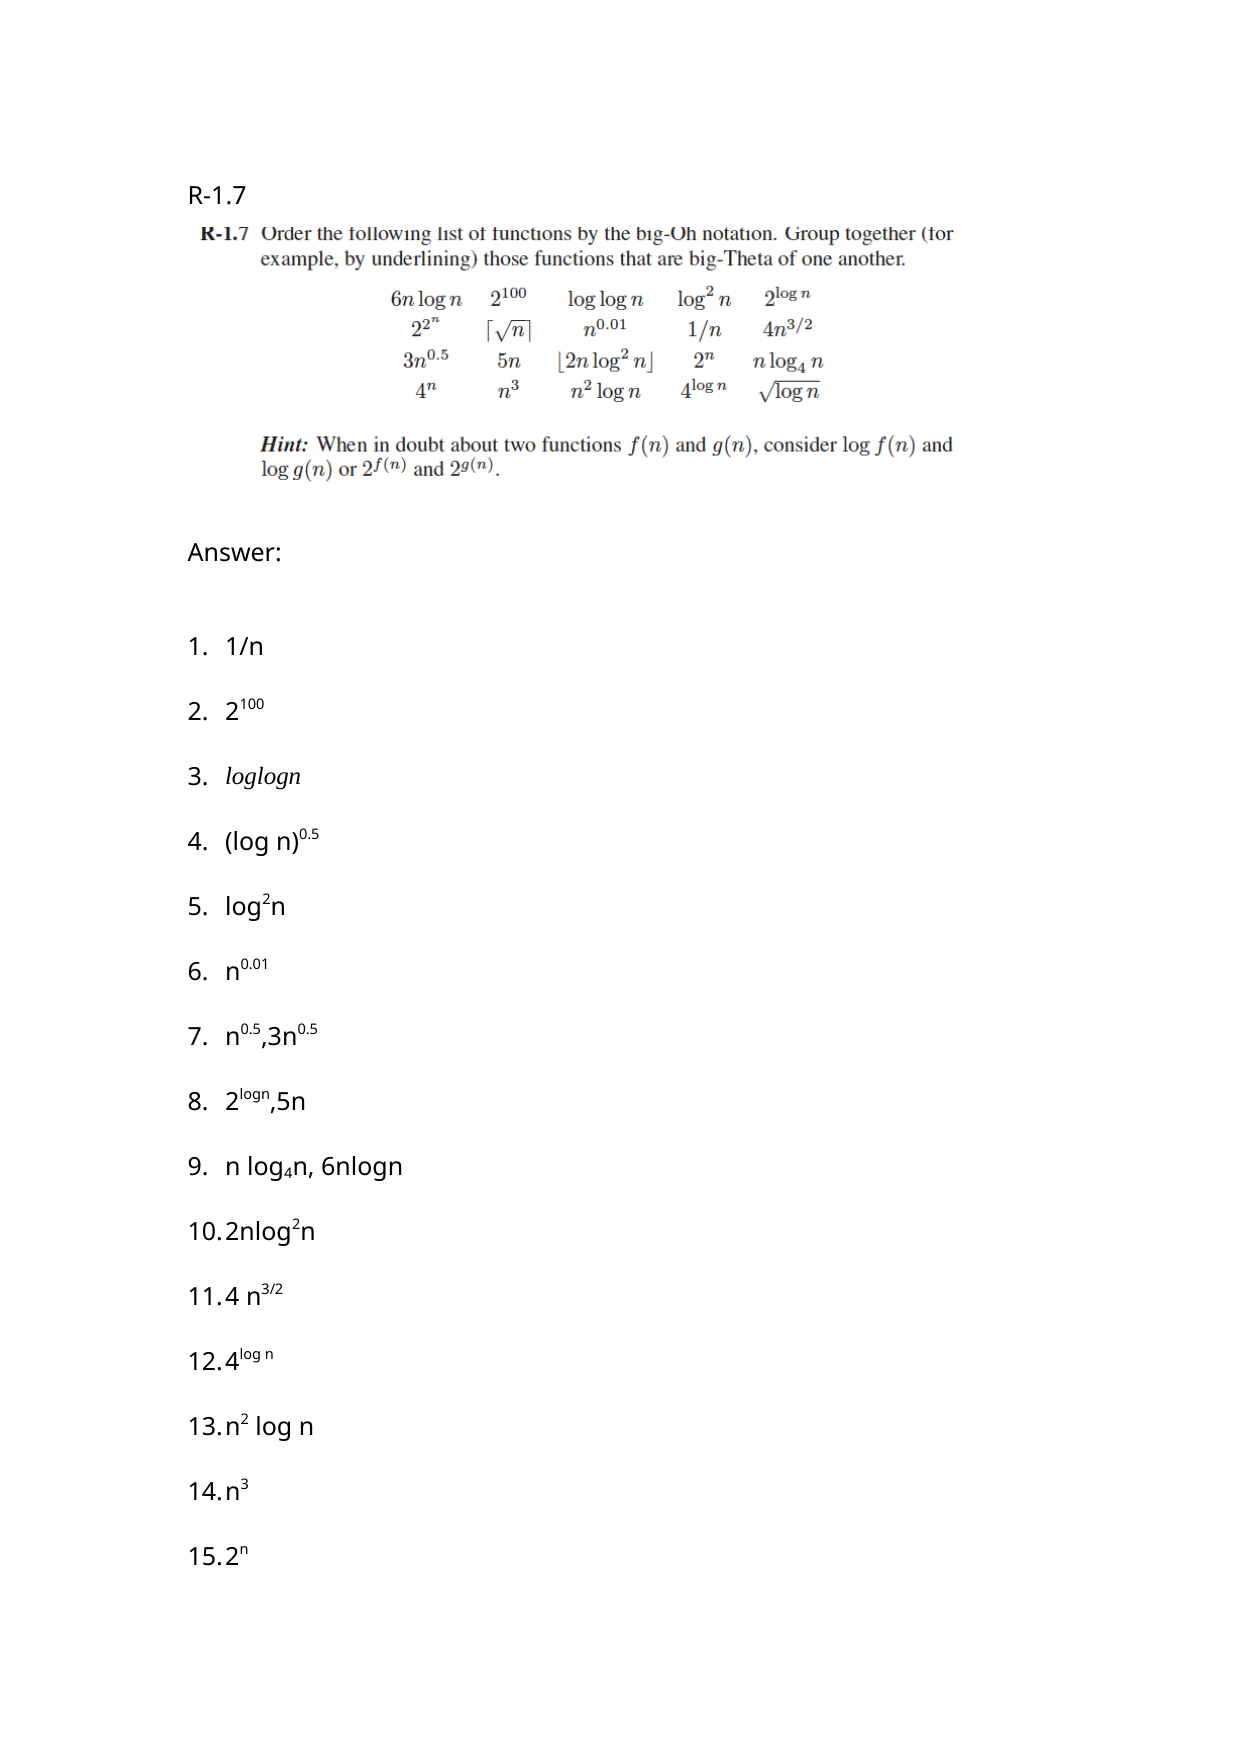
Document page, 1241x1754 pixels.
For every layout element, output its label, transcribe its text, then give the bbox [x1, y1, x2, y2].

picture [187, 227, 1053, 489]
list n log4n, 6nlogn [187, 1134, 1053, 1199]
text R-1.7 [187, 162, 1053, 227]
list 2n [187, 1524, 1053, 1589]
list n2 log n [187, 1394, 1053, 1459]
list 2nlog2n [187, 1199, 1053, 1264]
list log2n [187, 874, 1053, 939]
list (log n)0.5 [187, 809, 1053, 874]
list 2logn,5n [187, 1069, 1053, 1134]
list 1/n [187, 614, 1053, 679]
list n0.5,3n0.5 [187, 1004, 1053, 1069]
text Answer: [187, 519, 1053, 584]
list 4 n3/2 [187, 1264, 1053, 1329]
list n3 [187, 1459, 1053, 1524]
list n0.01 [187, 939, 1053, 1004]
list 4log n [187, 1329, 1053, 1394]
list 2100 [187, 679, 1053, 744]
